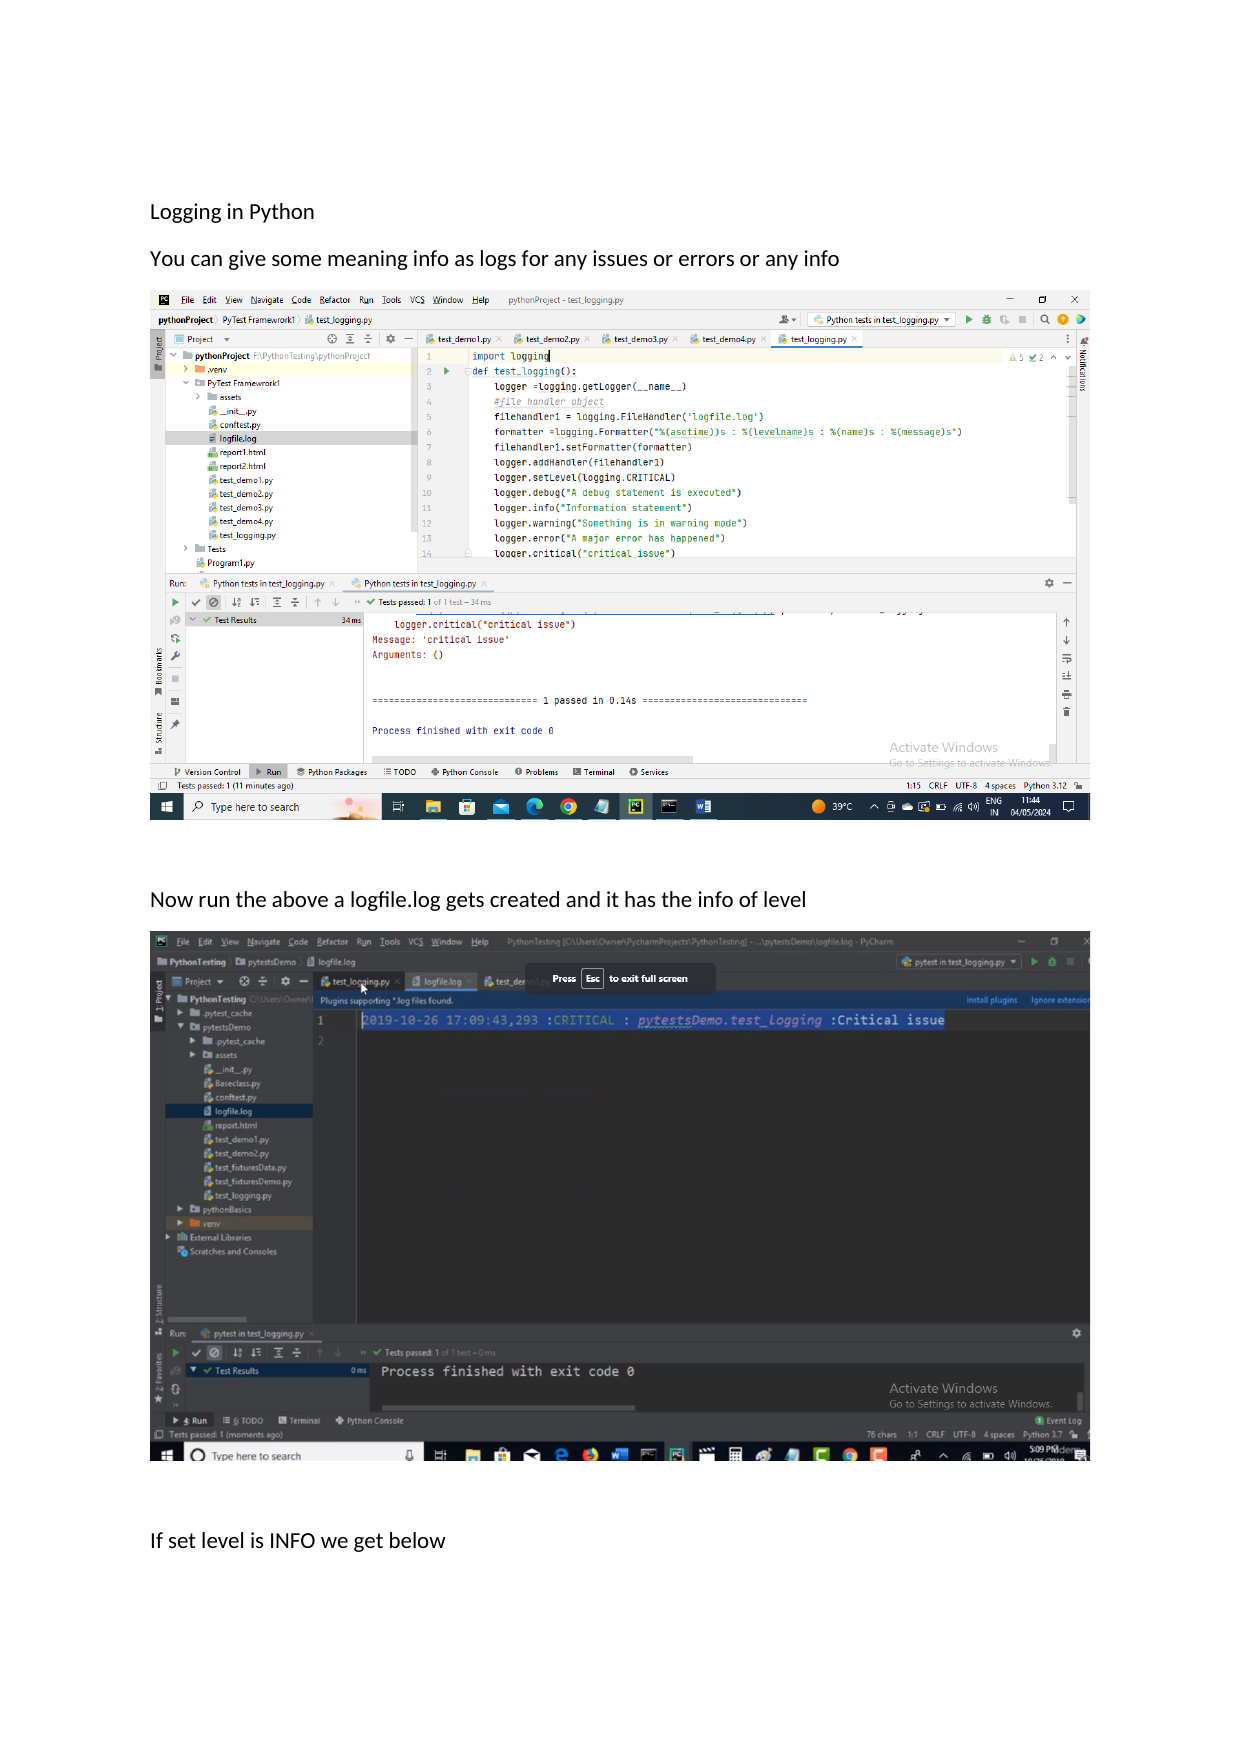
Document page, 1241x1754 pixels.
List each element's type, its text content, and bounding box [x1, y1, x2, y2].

text Now run the above a logfile.log gets created and it has the info of level [150, 885, 1090, 913]
text You can give some meaning info as logs for any issues or errors or any info [150, 244, 1090, 272]
picture [150, 931, 1091, 1461]
text Logging in Python [150, 197, 1090, 225]
text If set level is INFO we get below [150, 1526, 1090, 1554]
picture [150, 290, 1091, 820]
